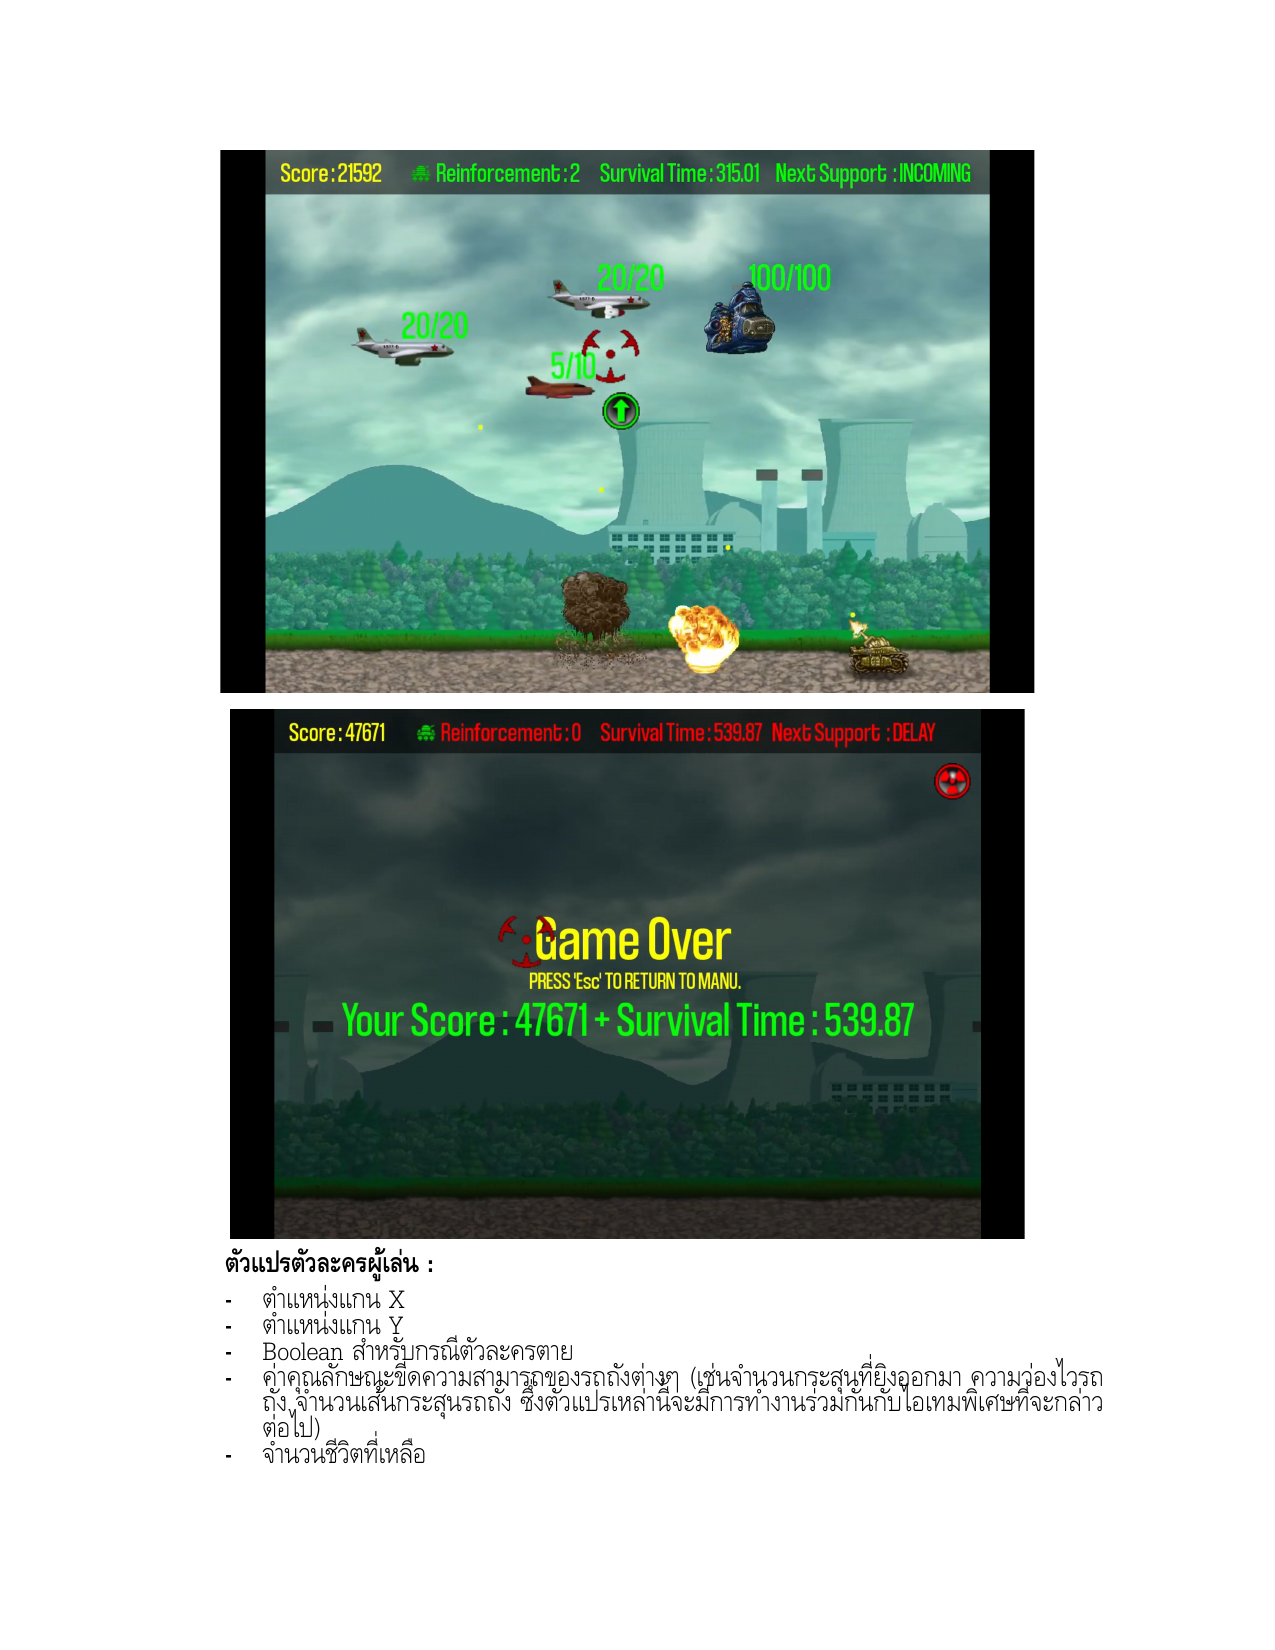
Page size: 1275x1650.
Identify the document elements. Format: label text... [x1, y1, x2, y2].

list ตำแหน่งแกน Y [225, 1317, 1105, 1339]
list Boolean สำหรับกรณีตัวละครตาย [225, 1342, 1105, 1365]
list ตำแหน่งแกน X [225, 1291, 1105, 1313]
picture [220, 150, 1035, 693]
list ค่าคุณลักษณะขีดความสามารถของรถถังต่างๆ (เช่นจำนวนกระสุนที่ยิงออกมา ความว่องไวรถถัง จำนวนเส้นกระสุนรถถัง ซึ่งตัวแปรเหล่านี้จะมีการทำงานร่วมกันกับไอเทมพิเศษที่จะกล่าวต่อไป) [225, 1368, 1105, 1442]
picture [230, 709, 1025, 1239]
list จำนวนชีวิตที่เหลือ [225, 1446, 1105, 1468]
text ตัวแปรตัวละครผู้เล่น : [150, 1255, 1105, 1277]
